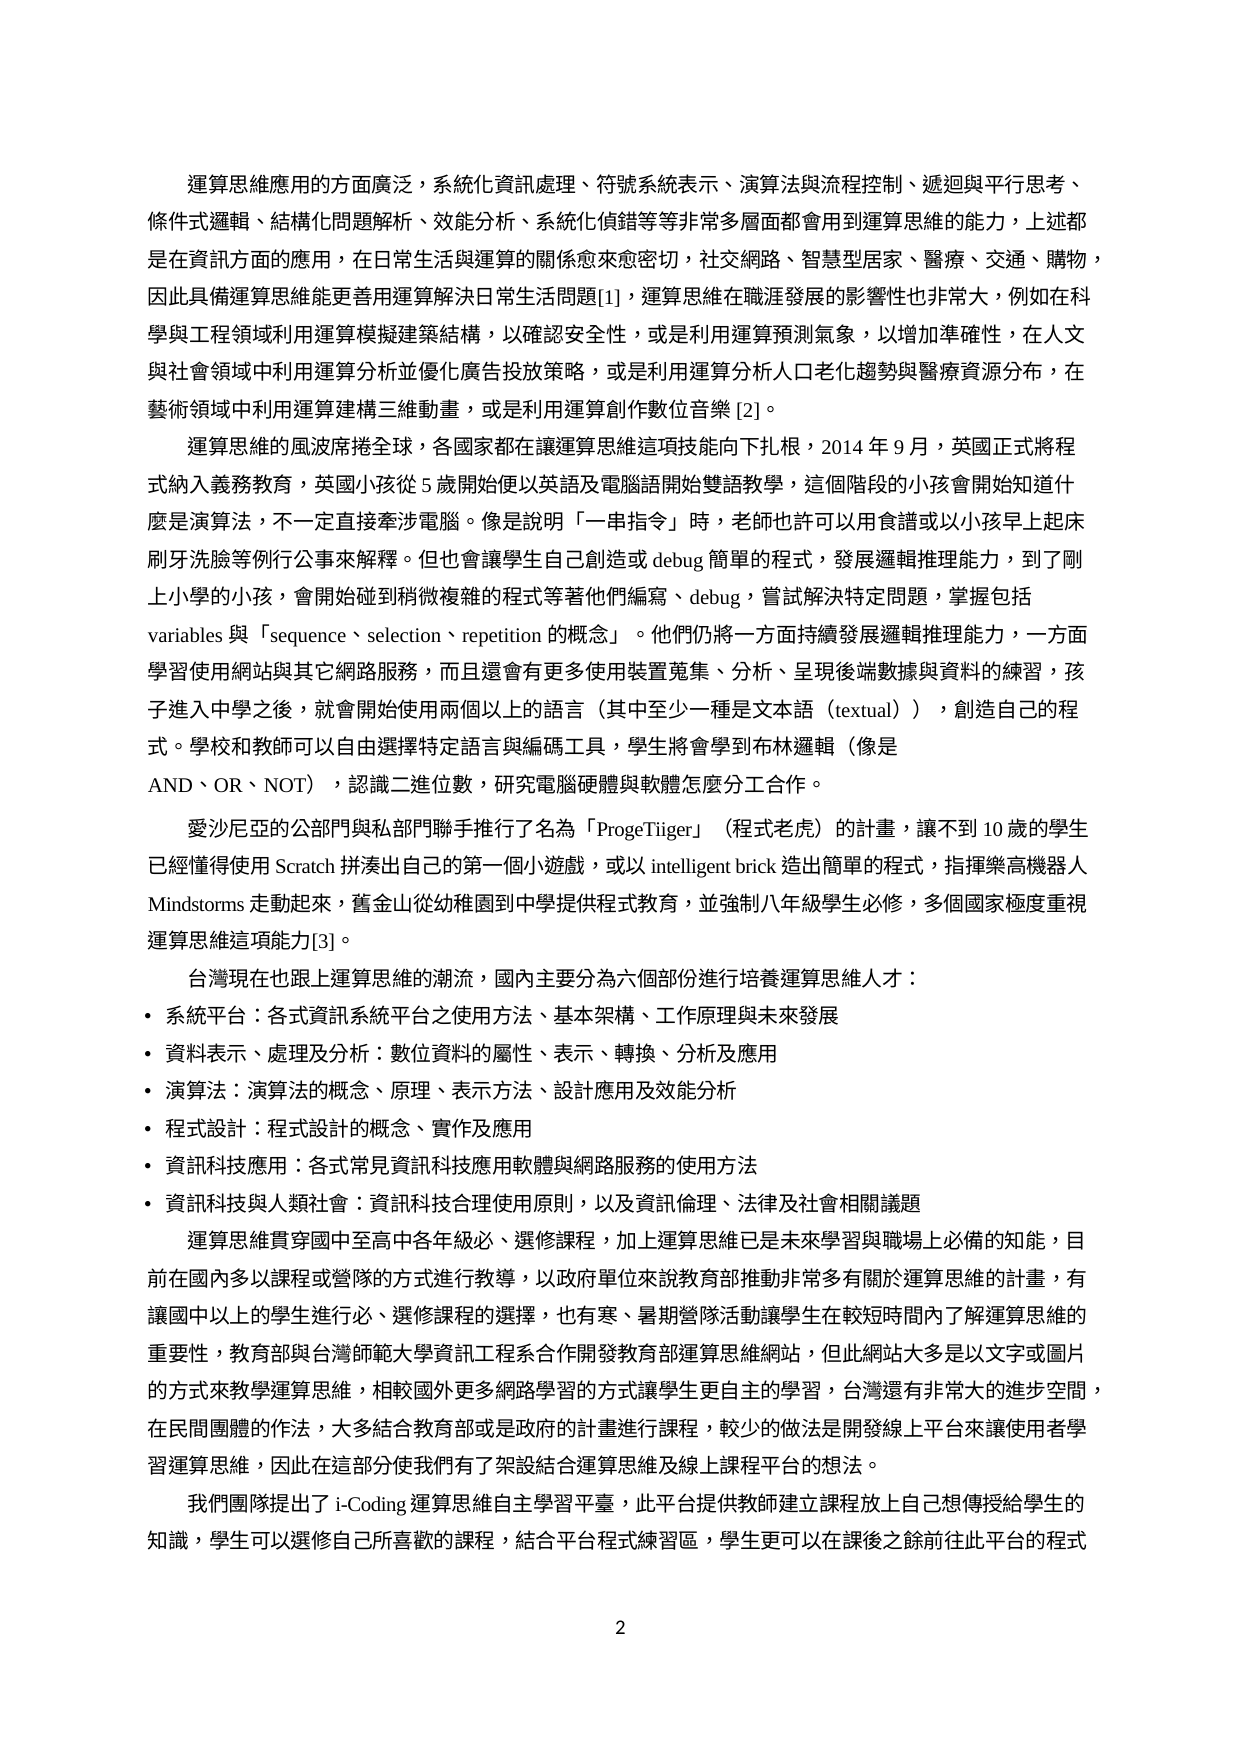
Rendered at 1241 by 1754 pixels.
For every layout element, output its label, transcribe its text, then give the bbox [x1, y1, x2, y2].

list 演算法：演算法的概念、原理、表示方法、設計應用及效能分析 [148, 1071, 1092, 1108]
text 台灣現在也跟上運算思維的潮流，國內主要分為六個部份進行培養運算思維人才： [148, 958, 1092, 996]
text 運算思維的風波席捲全球，各國家都在讓運算思維這項技能向下扎根，2014 年 9 月，英國正式將程式納入義務教育，英國小孩從 5 歲開始便以英語及電腦語開始雙語教學，這個階段的小孩會開始知道什麼是演算法，不一定直接牽涉電腦。像是說明「一串指令」時，老師也許可以用食譜或以小孩早上起床刷牙洗臉等例行公事來解釋。但也會讓學生自己創造或 debug 簡單的程式，發展邏輯推理能力，到了剛上小學的小孩，會開始碰到稍微複雜的程式等著他們編寫、debug，嘗試解決特定問題，掌握包括 variables 與「sequence、selection、repetition 的概念」。他們仍將一方面持續發展邏輯推理能力，一方面學習使用網站與其它網路服務，而且還會有更多使用裝置蒐集、分析、呈現後端數據與資料的練習，孩子進入中學之後，就會開始使用兩個以上的語言（其中至少一種是文本語（textual）），創造自己的程式。學校和教師可以自由選擇特定語言與編碼工具，學生將會學到布林邏輯（像是 AND、OR、NOT），認識二進位數，研究電腦硬體與軟體怎麼分工合作。 [148, 427, 1092, 802]
text 運算思維貫穿國中至高中各年級必、選修課程，加上運算思維已是未來學習與職場上必備的知能，目前在國內多以課程或營隊的方式進行教導，以政府單位來說教育部推動非常多有關於運算思維的計畫，有讓國中以上的學生進行必、選修課程的選擇，也有寒、暑期營隊活動讓學生在較短時間內了解運算思維的重要性，教育部與台灣師範大學資訊工程系合作開發教育部運算思維網站，但此網站大多是以文字或圖片的方式來教學運算思維，相較國外更多網路學習的方式讓學生更自主的學習，台灣還有非常大的進步空間，在民間團體的作法，大多結合教育部或是政府的計畫進行課程，較少的做法是開發線上平台來讓使用者學習運算思維，因此在這部分使我們有了架設結合運算思維及線上課程平台的想法。 [148, 1221, 1092, 1483]
text 運算思維應用的方面廣泛，系統化資訊處理、符號系統表示、演算法與流程控制、遞迴與平行思考、條件式邏輯、結構化問題解析、效能分析、系統化偵錯等等非常多層面都會用到運算思維的能力，上述都是在資訊方面的應用，在日常生活與運算的關係愈來愈密切，社交網路、智慧型居家、醫療、交通、購物，因此具備運算思維能更善用運算解決日常生活問題[1]，運算思維在職涯發展的影響性也非常大，例如在科學與工程領域利用運算模擬建築結構，以確認安全性，或是利用運算預測氣象，以增加準確性，在人文與社會領域中利用運算分析並優化廣告投放策略，或是利用運算分析人口老化趨勢與醫療資源分布，在藝術領域中利用運算建構三維動畫，或是利用運算創作數位音樂 [2]。 [148, 164, 1092, 427]
list 資料表示、處理及分析：數位資料的屬性、表示、轉換、分析及應用 [148, 1033, 1092, 1071]
list 系統平台：各式資訊系統平台之使用方法、基本架構、工作原理與未來發展 [148, 996, 1092, 1033]
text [148, 1483, 1092, 1558]
list 程式設計：程式設計的概念、實作及應用 [148, 1108, 1092, 1146]
text 愛沙尼亞的公部門與私部門聯手推行了名為「ProgeTiiger」（程式老虎）的計畫，讓不到 10 歲的學生已經懂得使用 Scratch 拼湊出自己的第一個小遊戲，或以 intelligent brick 造出簡單的程式，指揮樂高機器人Mindstorms 走動起來，舊金山從幼稚園到中學提供程式教育，並強制八年級學生必修，多個國家極度重視運算思維這項能力[3]。 [148, 808, 1092, 958]
list 資訊科技與人類社會：資訊科技合理使用原則，以及資訊倫理、法律及社會相關議題 [148, 1183, 1092, 1221]
list 資訊科技應用：各式常見資訊科技應用軟體與網路服務的使用方法 [148, 1146, 1092, 1183]
